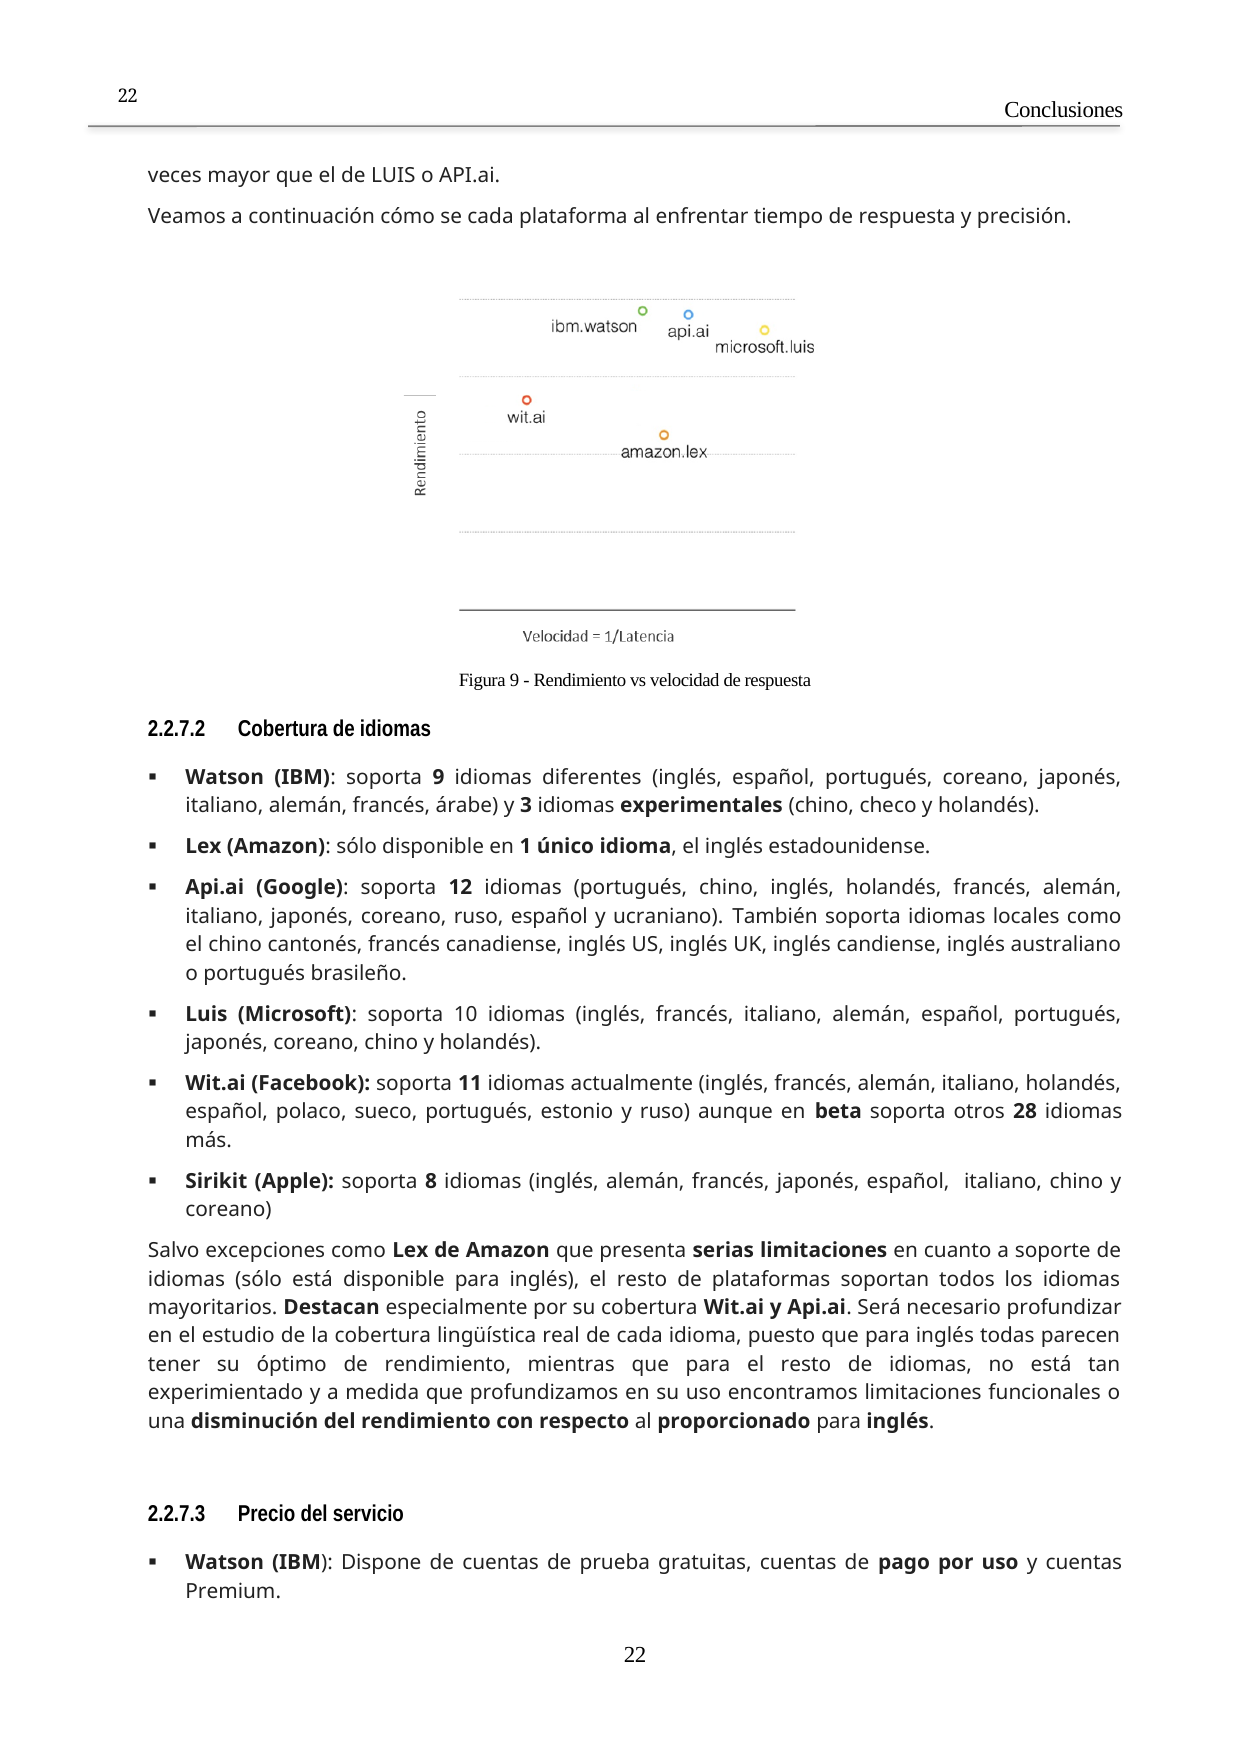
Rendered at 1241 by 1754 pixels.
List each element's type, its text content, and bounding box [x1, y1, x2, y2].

text Salvo excepciones como Lex de Amazon que presenta serias limitaciones en cuanto a soporte de idiomas (sólo está disponible para inglés), el resto de plataformas soportan todos los idiomas mayoritarios. Destacan especialmente por su cobertura Wit.ai y Api.ai. Será necesario profundizar en el estudio de la cobertura lingüística real de cada idioma, puesto que para inglés todas parecen tener su óptimo de rendimiento, mientras que para el resto de idiomas, no está tan experimientado y a medida que profundizamos en su uso encontramos limitaciones funcionales o una disminución del rendimiento con respecto al proporcionado para inglés. [148, 1235, 1122, 1434]
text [148, 160, 1122, 188]
list Wit.ai (Facebook): soporta 11 idiomas actualmente (inglés, francés, alemán, italiano, holandés, español, polaco, sueco, portugués, estonio y ruso) aunque en beta soporta otros 28 idiomas más. [148, 1068, 1122, 1153]
subtitle Cobertura de idiomas [148, 715, 1122, 741]
list Watson (IBM): Dispone de cuentas de prueba gratuitas, cuentas de pago por uso y cuentas Premium. [148, 1547, 1122, 1604]
list Luis (Microsoft): soporta 10 idiomas (inglés, francés, italiano, alemán, español, portugués, japonés, coreano, chino y holandés). [148, 999, 1122, 1056]
list Api.ai (Google): soporta 12 idiomas (portugués, chino, inglés, holandés, francés, alemán, italiano, japonés, coreano, ruso, español y ucraniano). También soporta idiomas locales como el chino cantonés, francés canadiense, inglés US, inglés UK, inglés candiense, inglés australiano o portugués brasileño. [148, 872, 1122, 986]
subtitle Precio del servicio [148, 1500, 1122, 1527]
list Lex (Amazon): sólo disponible en 1 único idioma, el inglés estadounidense. [148, 832, 1122, 860]
picture [403, 280, 866, 656]
text Veamos a continuación cómo se cada plataforma al enfrentar tiempo de respuesta y precisión. [148, 201, 1122, 229]
list Watson (IBM): soporta 9 idiomas diferentes (inglés, español, portugués, coreano, japonés, italiano, alemán, francés, árabe) y 3 idiomas experimentales (chino, checo y holandés). [148, 762, 1122, 819]
list Sirikit (Apple): soporta 8 idiomas (inglés, alemán, francés, japonés, español, italiano, chino y coreano) [148, 1166, 1122, 1223]
